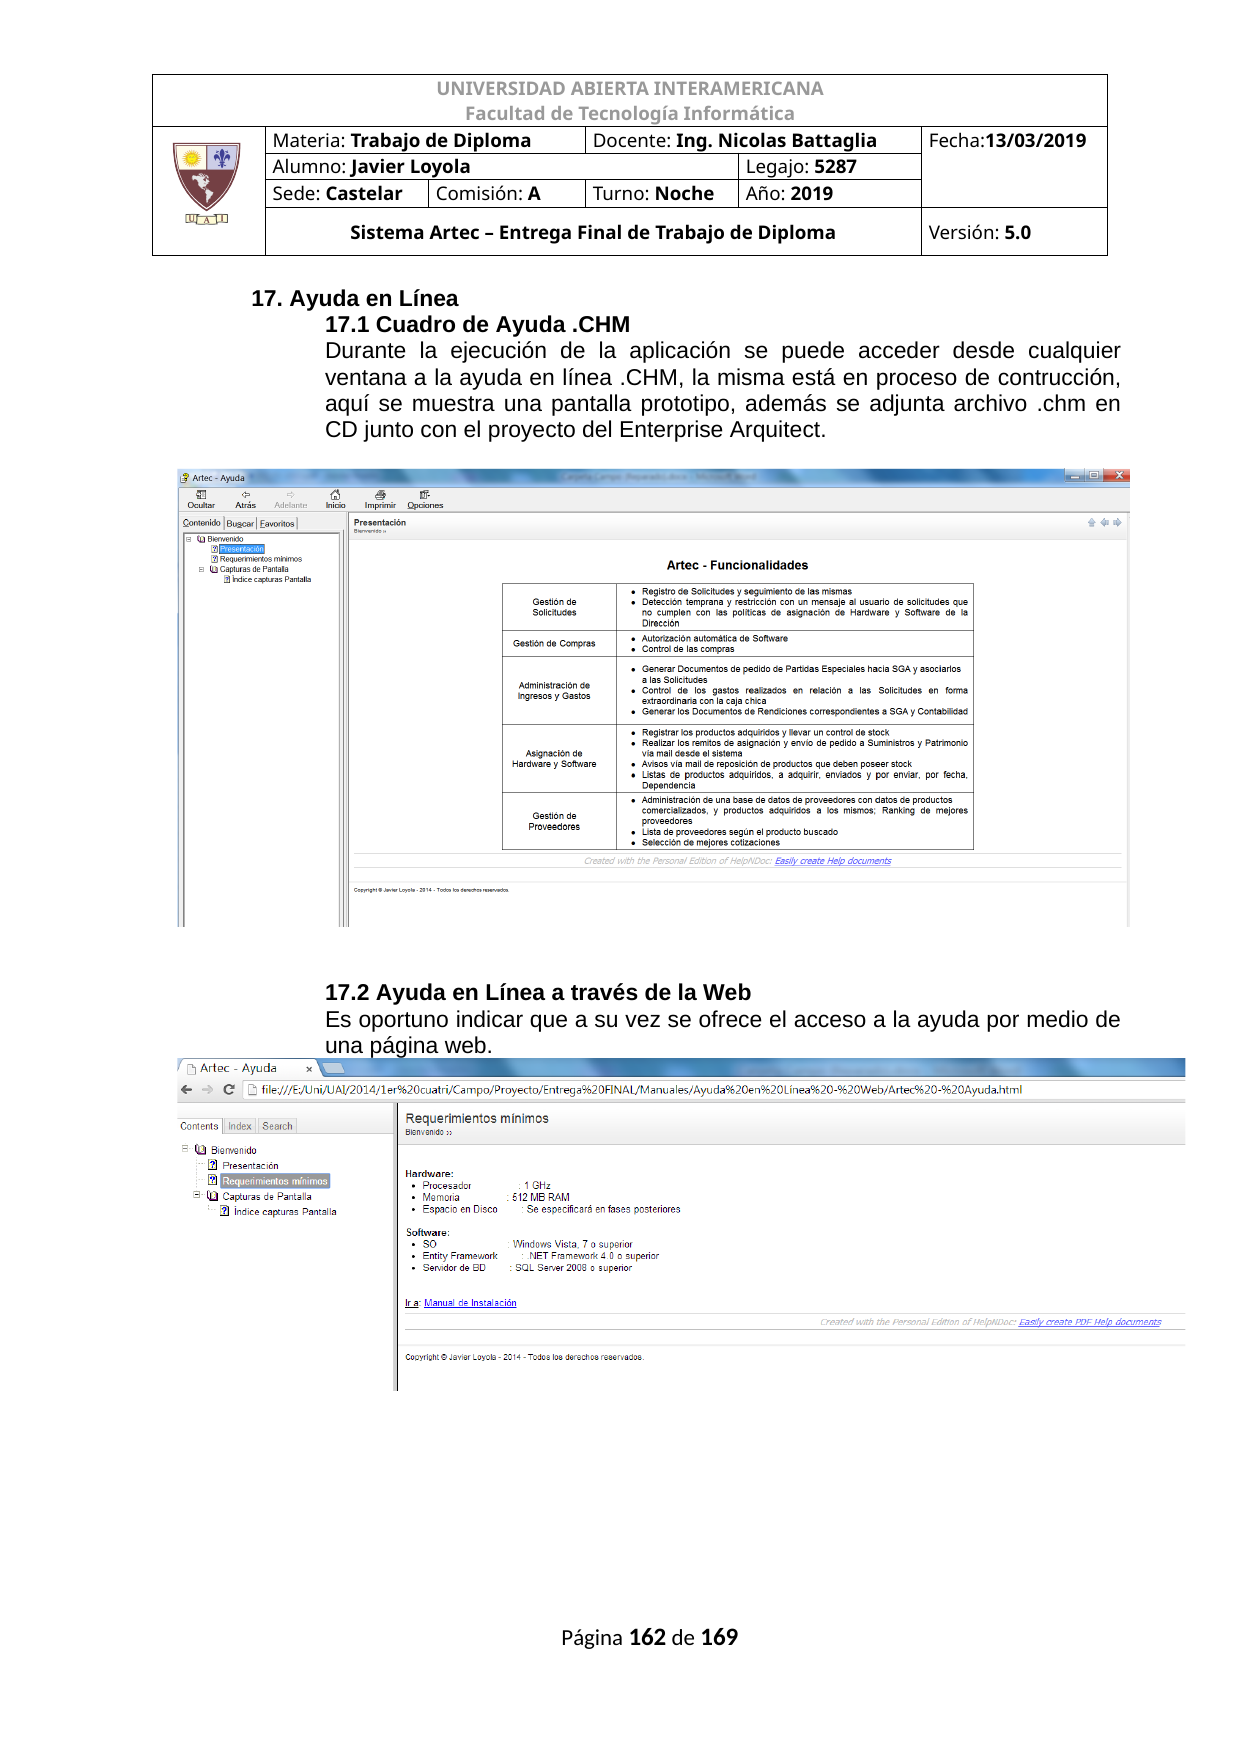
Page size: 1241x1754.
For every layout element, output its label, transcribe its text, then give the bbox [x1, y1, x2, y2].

text Durante la ejecución de la aplicación se puede acceder desde cualquier ventana a la ayuda en línea .CHM, la misma está en proceso de contrucción, aquí se muestra una pantalla prototipo, además se adjunta archivo .chm en CD junto con el proyecto del Enterprise Arquitect. [325, 337, 1122, 443]
picture [177, 1058, 1186, 1391]
picture [157, 136, 257, 228]
text 17.2 Ayuda en Línea a través de la Web [177, 979, 1122, 1006]
picture [177, 468, 1130, 927]
text 17.1 Cuadro de Ayuda .CHM [251, 311, 1122, 337]
text Es oportuno indicar que a su vez se ofrece el acceso a la ayuda por medio de una página web. [325, 1006, 1122, 1058]
text 17. Ayuda en Línea [251, 284, 1122, 311]
